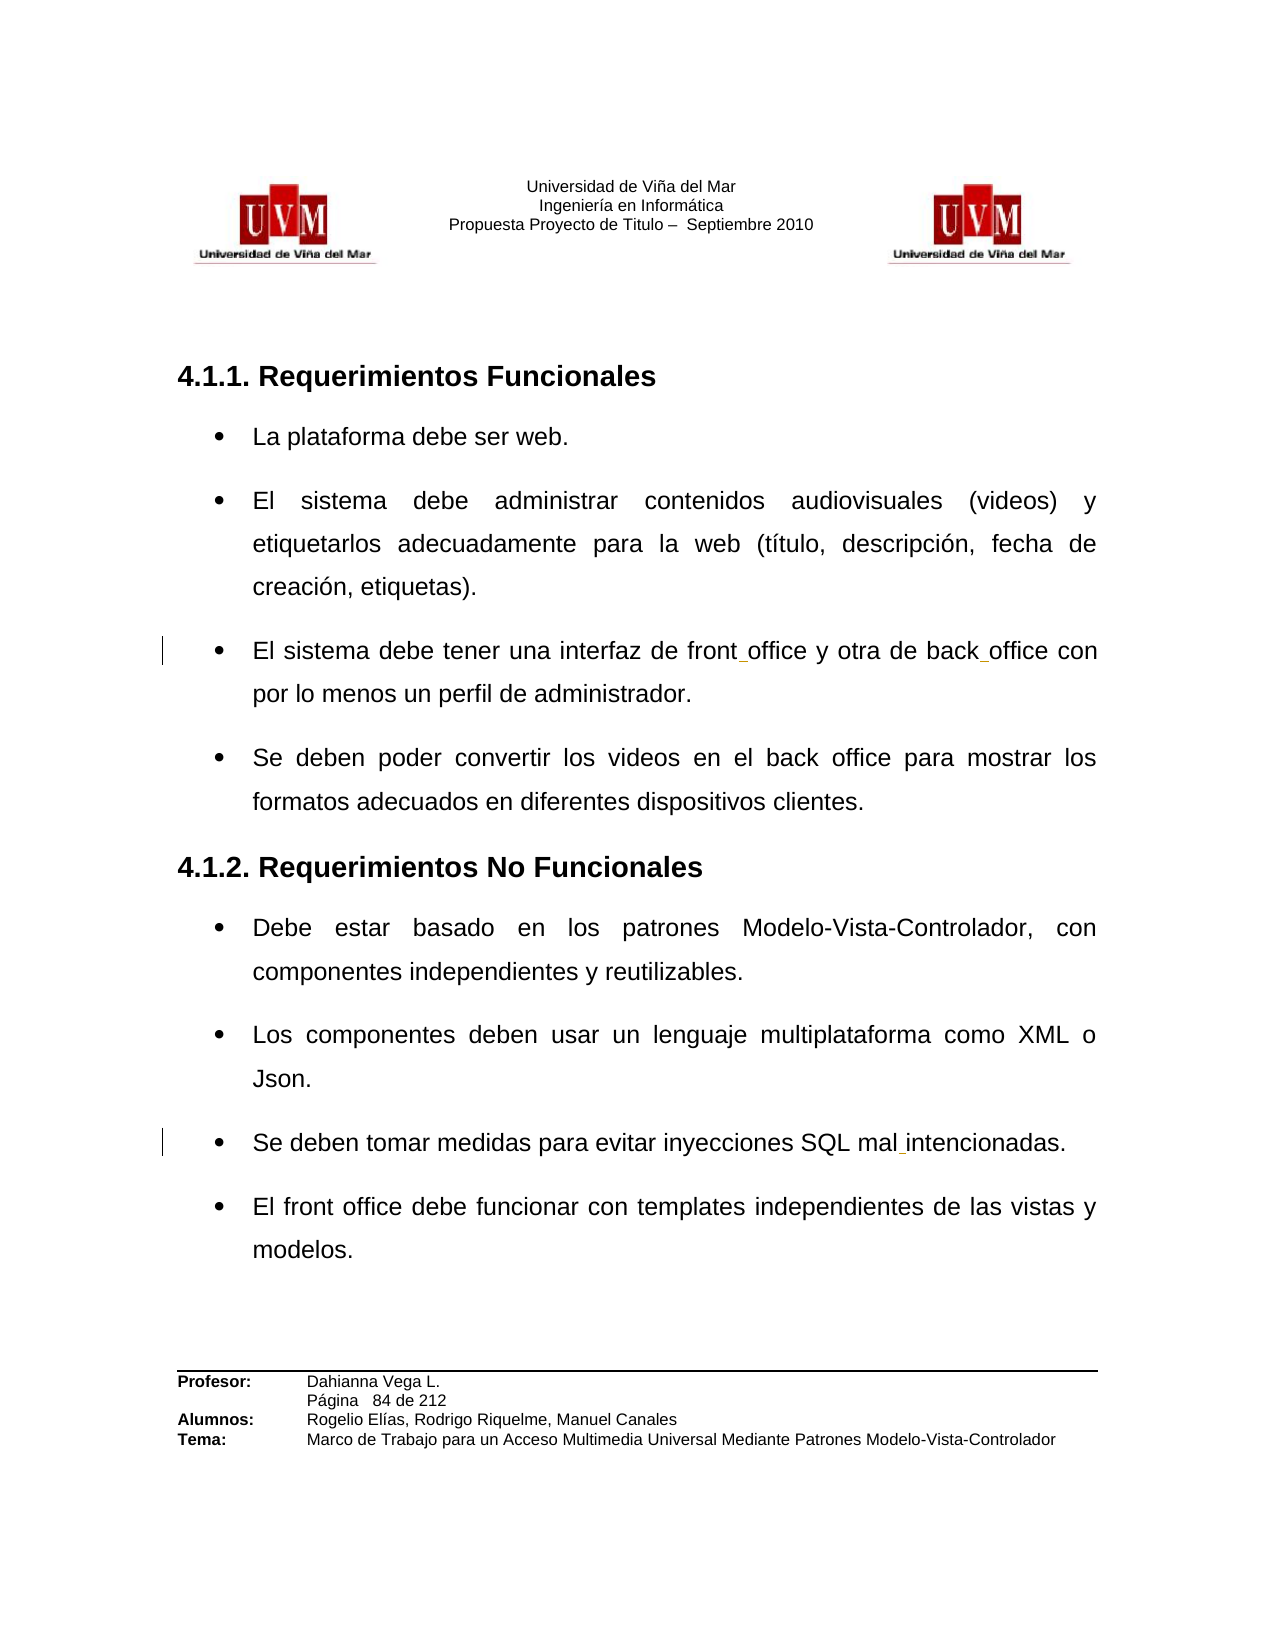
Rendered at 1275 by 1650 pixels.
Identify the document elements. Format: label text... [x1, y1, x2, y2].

list El front office debe funcionar con templates independientes de las vistas y modelos. [215, 1192, 1098, 1264]
picture [177, 176, 390, 267]
list Los componentes deben usar un lenguaje multiplataforma como XML o Json. [215, 1020, 1098, 1092]
list La plataforma debe ser web. [215, 422, 1098, 451]
list El sistema debe tener una interfaz de frontoffice y otra de backoffice con por lo menos un perfil de administrador. [215, 636, 1098, 708]
list El sistema debe administrar contenidos audiovisuales (videos) y etiquetarlos adecuadamente para la web (título, descripción, fecha de creación, etiquetas). [215, 486, 1098, 601]
picture [871, 176, 1084, 267]
subtitle 4.1.1. Requerimientos Funcionales [177, 359, 1098, 392]
list Debe estar basado en los patrones Modelo-Vista-Controlador, con componentes independientes y reutilizables. [215, 913, 1098, 985]
list Se deben poder convertir los videos en el back office para mostrar los formatos adecuados en diferentes dispositivos clientes. [215, 743, 1098, 815]
list Se deben tomar medidas para evitar inyecciones SQL malintencionadas. [215, 1128, 1098, 1156]
subtitle 4.1.2. Requerimientos No Funcionales [177, 850, 1098, 884]
